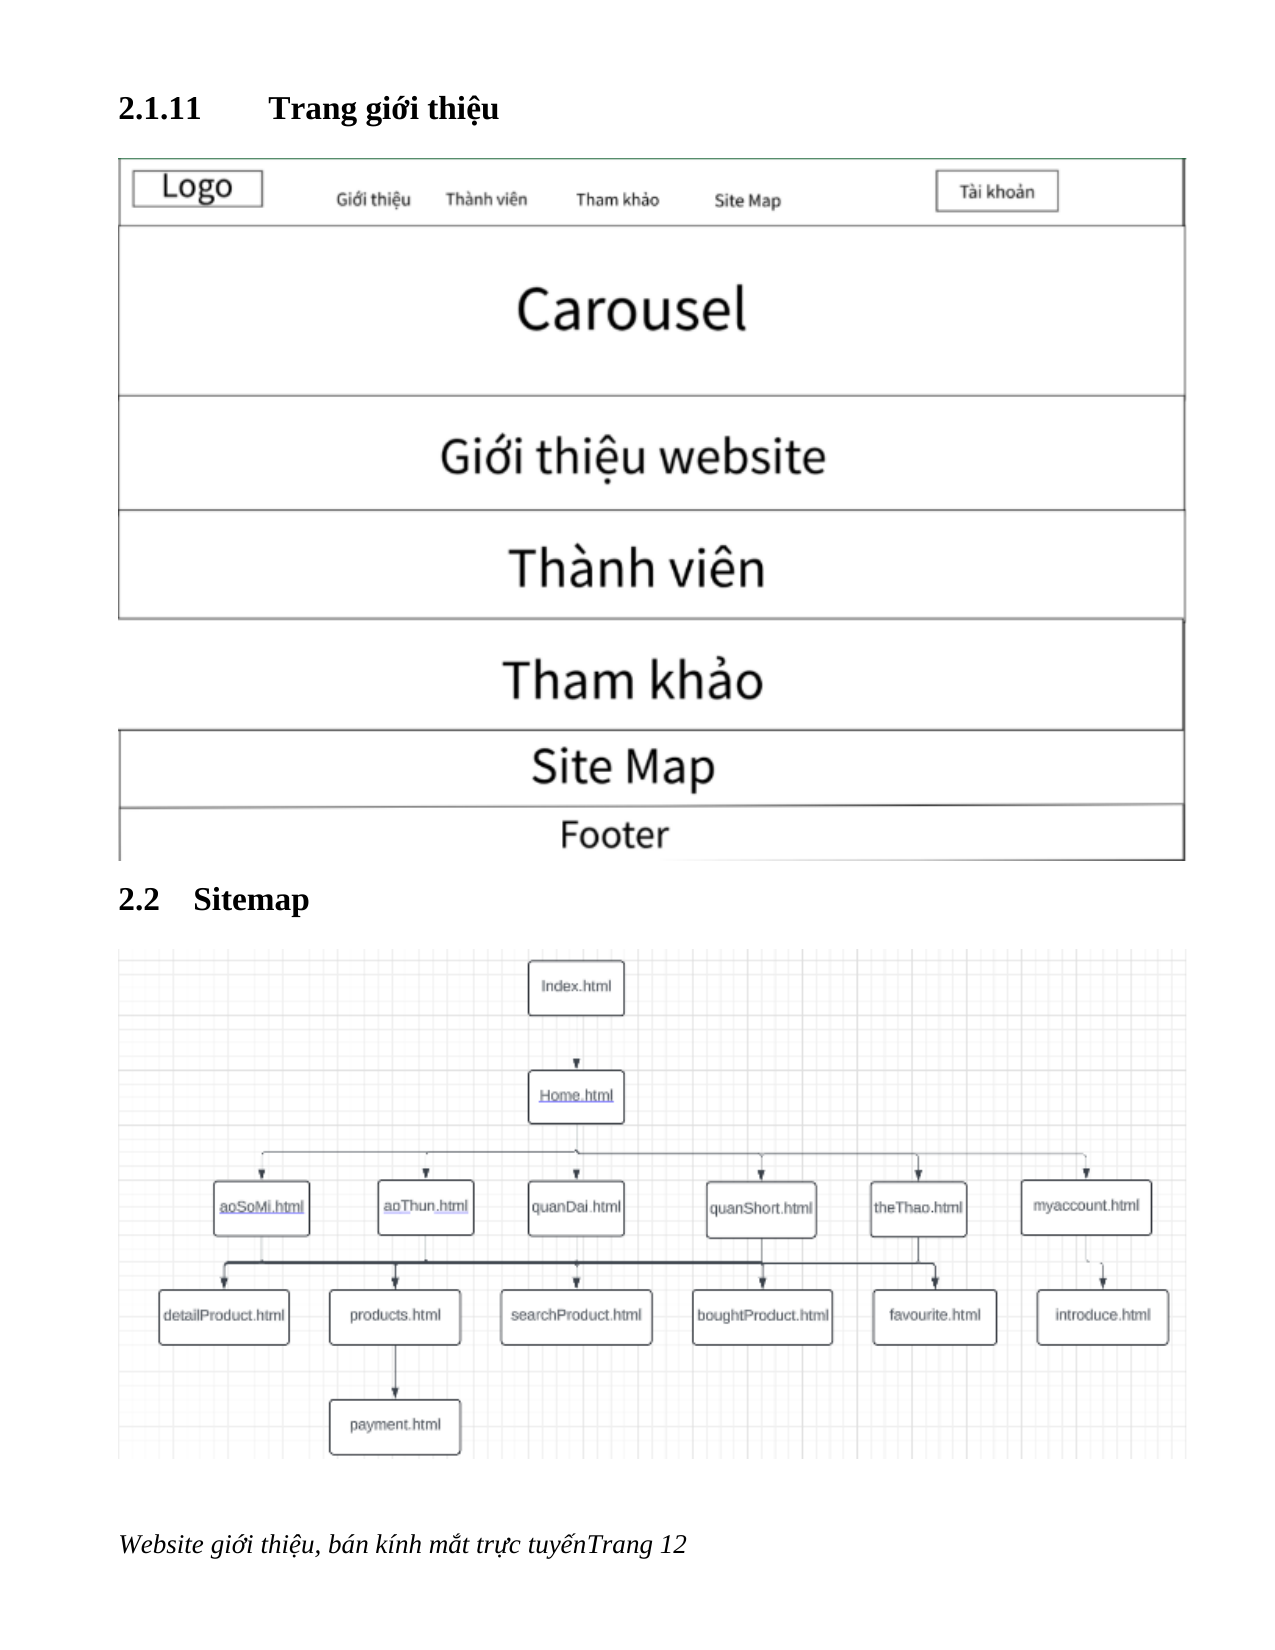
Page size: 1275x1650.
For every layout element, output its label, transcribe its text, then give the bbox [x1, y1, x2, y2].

picture [118, 158, 1187, 861]
subtitle Sitemap [118, 879, 1186, 918]
subtitle Trang giới thiệu [118, 89, 1186, 127]
picture [118, 949, 1187, 1459]
